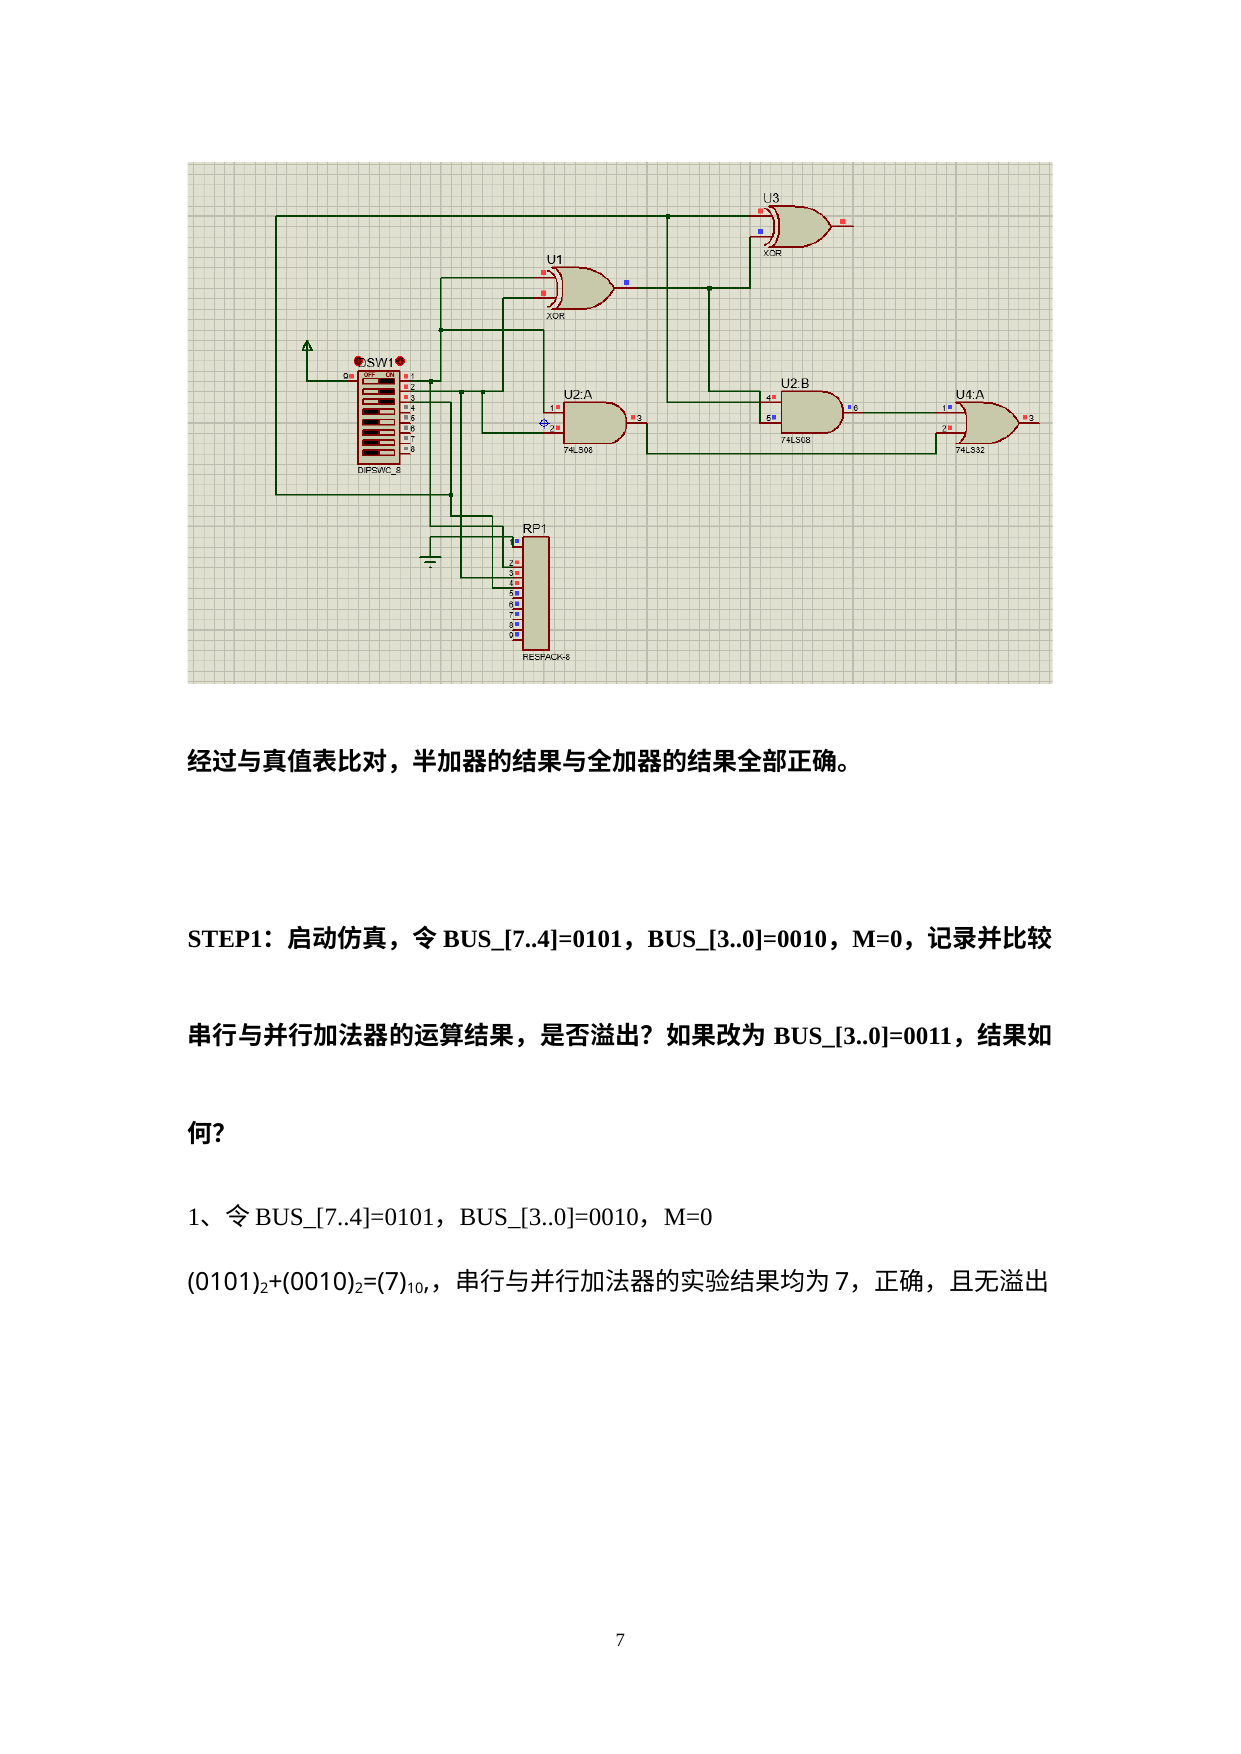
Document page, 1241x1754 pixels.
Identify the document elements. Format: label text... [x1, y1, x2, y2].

text (0101)2+(0010)2=(7)10,，串行与并行加法器的实验结果均为7，正确，且无溢出 [187, 1247, 1053, 1312]
text 经过与真值表比对，半加器的结果与全加器的结果全部正确。 [187, 727, 1053, 792]
picture [187, 162, 1053, 684]
text STEP1：启动仿真，令BUS_[7..4]=0101，BUS_[3..0]=0010，M=0，记录并比较串行与并行加法器的运算结果，是否溢出？如果改为 BUS_[3..0]=0011，结果如何？ [187, 904, 1053, 1164]
list 令BUS_[7..4]=0101，BUS_[3..0]=0010，M=0 [187, 1182, 1053, 1247]
